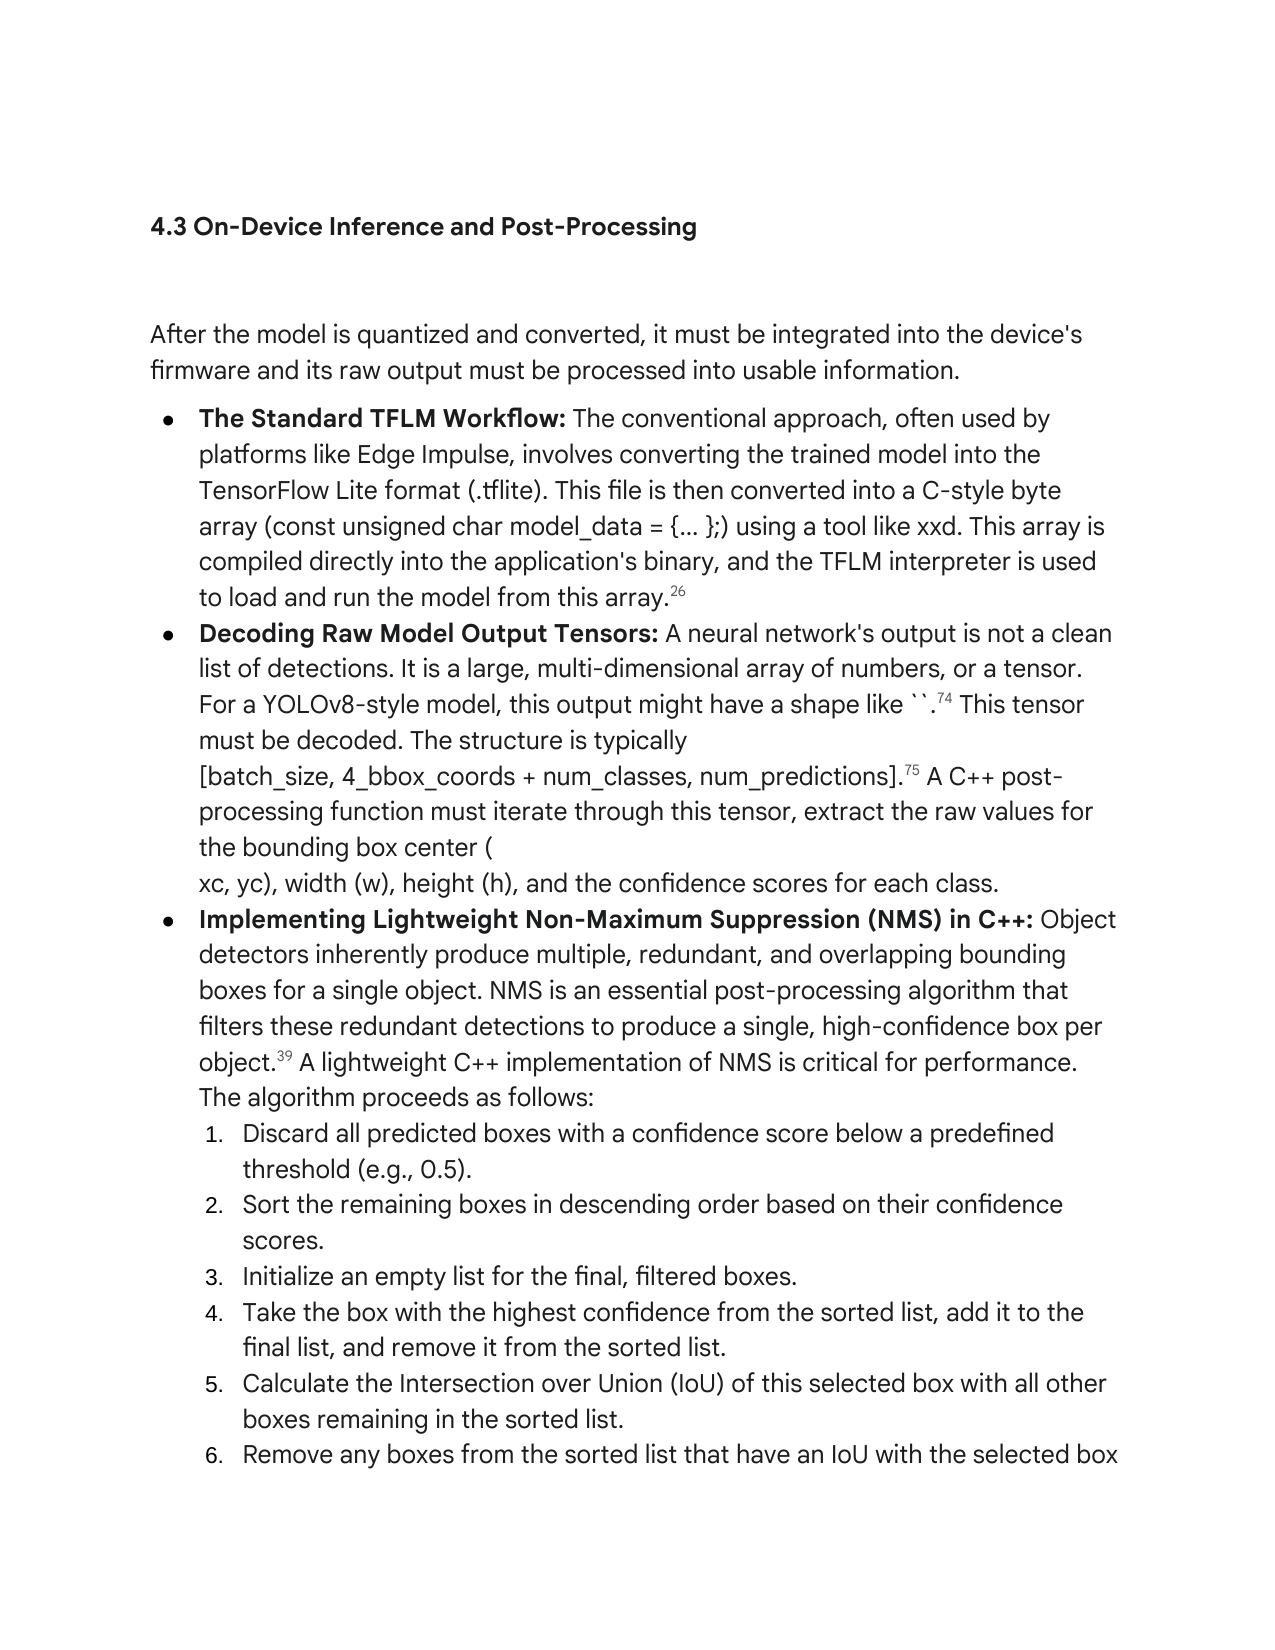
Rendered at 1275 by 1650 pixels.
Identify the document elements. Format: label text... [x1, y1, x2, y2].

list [205, 1440, 1125, 1471]
list Decoding Raw Model Output Tensors: A neural network's output is not a clean list of detections. It is a large, multi-dimensional array of numbers, or a tensor. For a YOLOv8-style model, this output might have a shape like ``.74 This tensor must be decoded. The structure is typically [batch_size, 4_bbox_coords + num_classes, num_predictions].75 A C++ post-processing function must iterate through this tensor, extract the raw values for the bounding box center ( xc, yc), width (w), height (h), and the confidence scores for each class. [161, 618, 1125, 899]
list Discard all predicted boxes with a confidence score below a predefined threshold (e.g., 0.5). [205, 1118, 1125, 1185]
list Initialize an empty list for the final, filtered boxes. [205, 1261, 1125, 1292]
list Take the box with the highest confidence from the sorted list, add it to the final list, and remove it from the sorted list. [205, 1297, 1125, 1364]
list The Standard TFLM Workflow: The conventional approach, often used by platforms like Edge Impulse, involves converting the trained model into the TensorFlow Lite format (.tflite). This file is then converted into a C-style byte array (const unsigned char model_data = {... };) using a tool like xxd. This array is compiled directly into the application's binary, and the TFLM interpreter is used to load and run the model from this array.26 [161, 404, 1125, 614]
list Sort the remaining boxes in descending order based on their confidence scores. [205, 1190, 1125, 1257]
list Implementing Lightweight Non-Maximum Suppression (NMS) in C++: Object detectors inherently produce multiple, redundant, and overlapping bounding boxes for a single object. NMS is an essential post-processing algorithm that filters these redundant detections to produce a single, high-confidence box per object.39 A lightweight C++ implementation of NMS is critical for performance. The algorithm proceeds as follows: [161, 904, 1125, 1114]
text After the model is quantized and converted, it must be integrated into the device's firmware and its raw output must be processed into usable information. [150, 320, 1125, 387]
subtitle 4.3 On-Device Inference and Post-Processing [150, 211, 1125, 242]
list Calculate the Intersection over Union (IoU) of this selected box with all other boxes remaining in the sorted list. [205, 1368, 1125, 1435]
